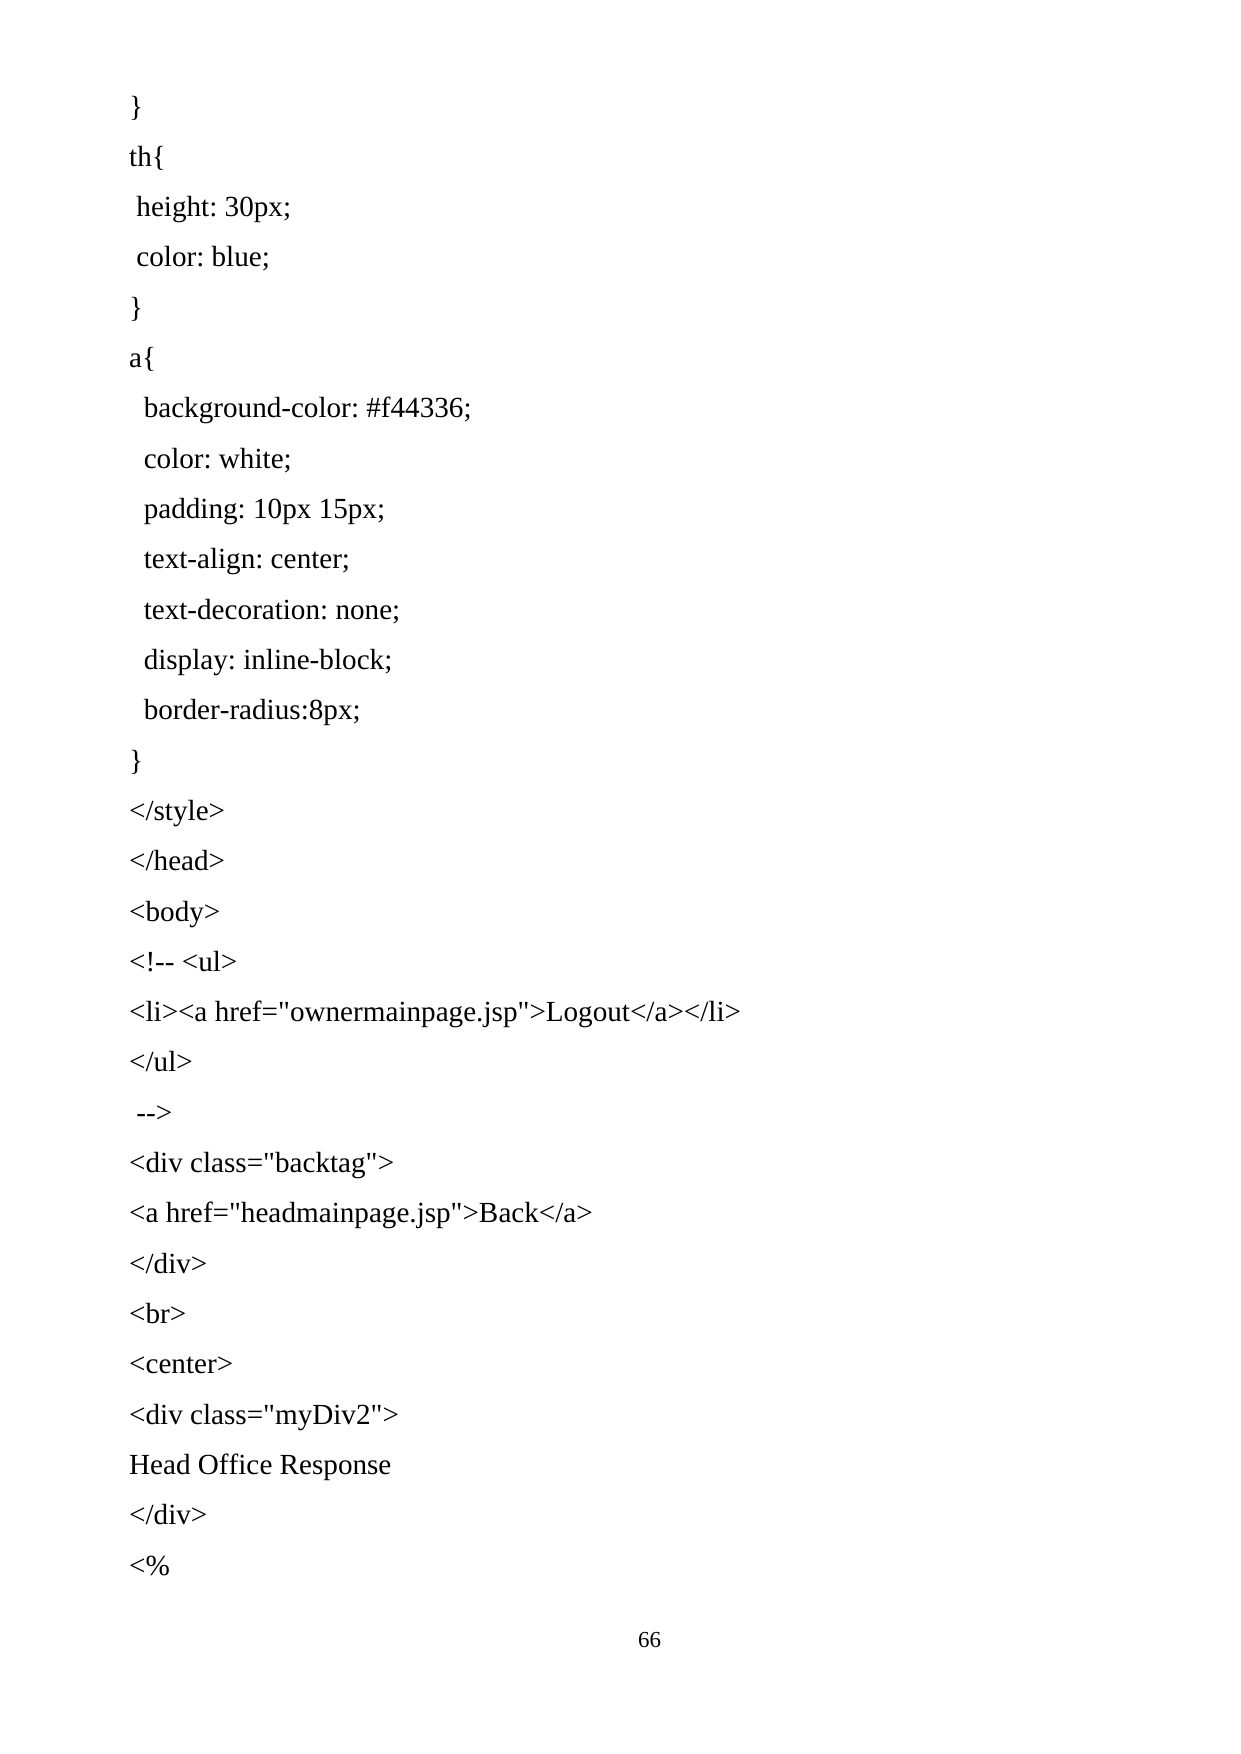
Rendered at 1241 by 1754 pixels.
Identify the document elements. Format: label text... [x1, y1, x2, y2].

text <!-- <ul> [129, 944, 1104, 977]
text display: inline-block; [129, 642, 1104, 676]
text </ul> [129, 1044, 1104, 1078]
text height: 30px; [129, 189, 1104, 223]
text --> [129, 1095, 1104, 1128]
text th{ [129, 139, 1104, 172]
text text-decoration: none; [129, 592, 1104, 625]
text } [129, 89, 1104, 122]
text border-radius:8px; [129, 692, 1104, 726]
text </style> [129, 793, 1104, 827]
text background-color: #f44336; [129, 391, 1104, 424]
text <% [129, 1548, 1104, 1581]
text </div> [129, 1246, 1104, 1279]
text <div class="backtag"> [129, 1145, 1104, 1179]
text padding: 10px 15px; [129, 491, 1104, 525]
text <a href="headmainpage.jsp">Back</a> [129, 1196, 1104, 1229]
text } [129, 743, 1104, 776]
text </head> [129, 843, 1104, 877]
text <br> [129, 1296, 1104, 1330]
text <li><a href="ownermainpage.jsp">Logout</a></li> [129, 994, 1104, 1028]
text } [129, 290, 1104, 323]
text </div> [129, 1497, 1104, 1531]
text color: white; [129, 441, 1104, 474]
text color: blue; [129, 239, 1104, 273]
text Head Office Response [129, 1447, 1104, 1481]
text a{ [129, 340, 1104, 374]
text <div class="myDiv2"> [129, 1397, 1104, 1430]
text text-align: center; [129, 541, 1104, 575]
text <body> [129, 894, 1104, 927]
text <center> [129, 1346, 1104, 1380]
